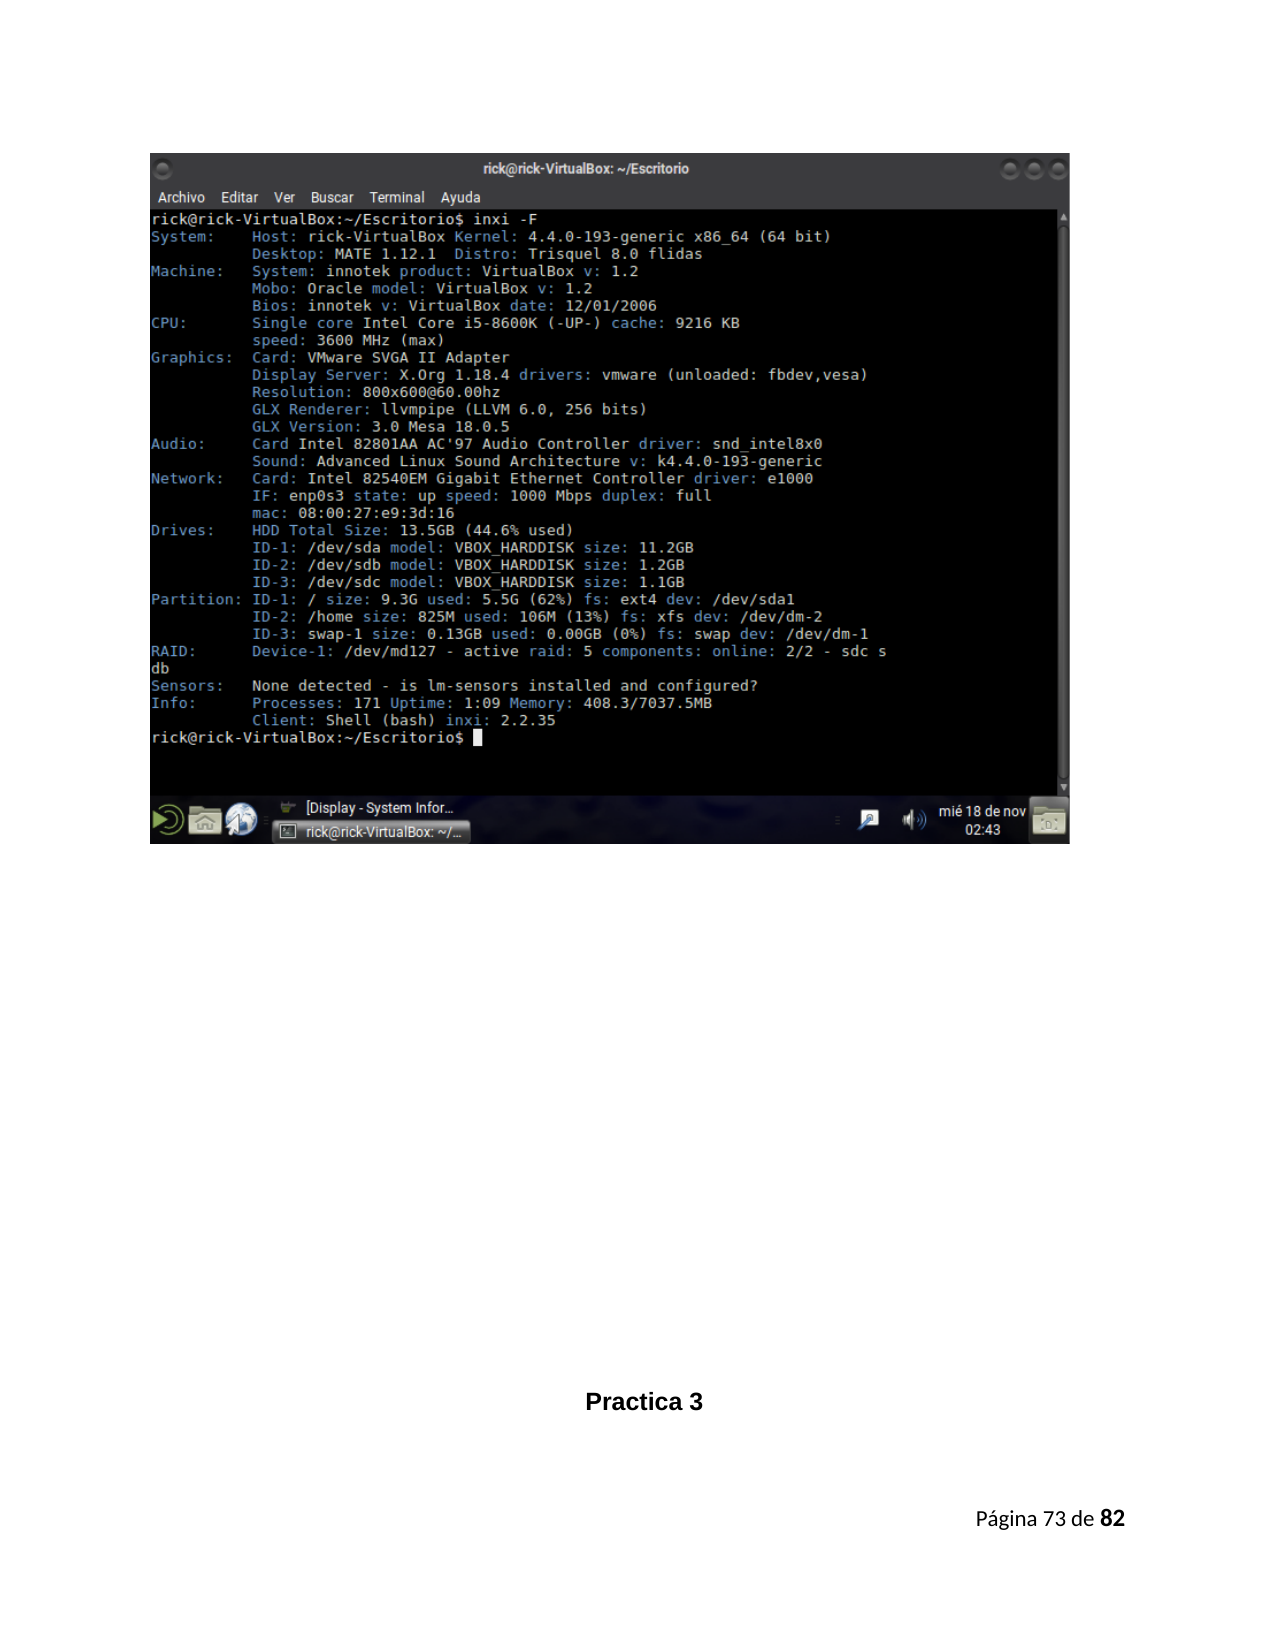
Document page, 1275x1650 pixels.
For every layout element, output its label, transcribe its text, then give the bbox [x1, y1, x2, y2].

picture [150, 153, 1070, 844]
text Practica 3 [150, 1387, 1138, 1415]
